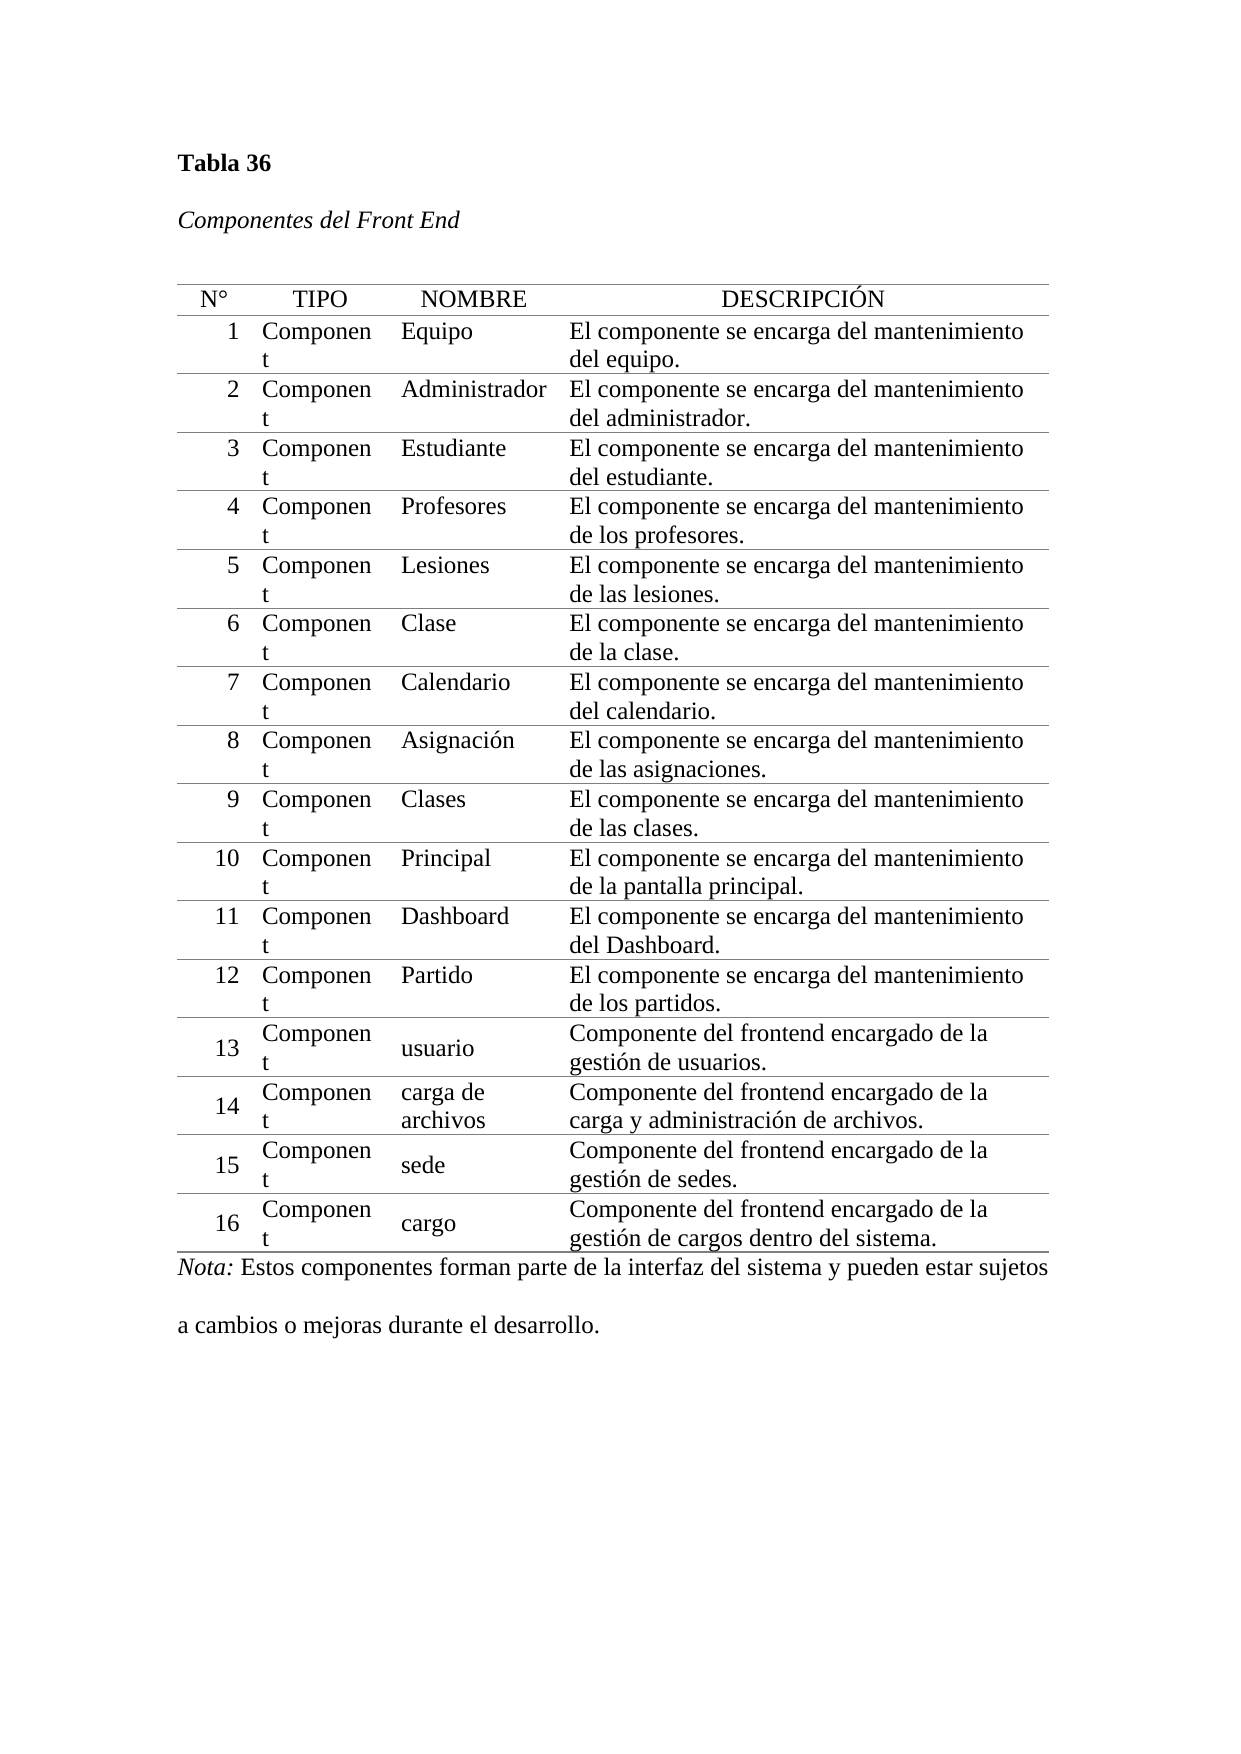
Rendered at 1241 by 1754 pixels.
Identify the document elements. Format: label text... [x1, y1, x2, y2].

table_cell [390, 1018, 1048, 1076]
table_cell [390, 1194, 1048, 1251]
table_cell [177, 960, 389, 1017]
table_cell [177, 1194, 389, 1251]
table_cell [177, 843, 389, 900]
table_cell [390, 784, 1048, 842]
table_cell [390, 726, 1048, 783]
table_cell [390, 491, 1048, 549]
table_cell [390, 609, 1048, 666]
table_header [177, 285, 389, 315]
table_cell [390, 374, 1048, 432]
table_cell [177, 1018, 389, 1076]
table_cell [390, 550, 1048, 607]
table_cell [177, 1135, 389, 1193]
text Tabla 36 Componentes del Front End [177, 148, 1063, 234]
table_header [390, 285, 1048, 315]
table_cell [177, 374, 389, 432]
text Nota: Estos componentes forman parte de la interfaz del sistema y pueden estar sujetos a cambios o mejoras durante el desarrollo. [177, 1252, 1063, 1339]
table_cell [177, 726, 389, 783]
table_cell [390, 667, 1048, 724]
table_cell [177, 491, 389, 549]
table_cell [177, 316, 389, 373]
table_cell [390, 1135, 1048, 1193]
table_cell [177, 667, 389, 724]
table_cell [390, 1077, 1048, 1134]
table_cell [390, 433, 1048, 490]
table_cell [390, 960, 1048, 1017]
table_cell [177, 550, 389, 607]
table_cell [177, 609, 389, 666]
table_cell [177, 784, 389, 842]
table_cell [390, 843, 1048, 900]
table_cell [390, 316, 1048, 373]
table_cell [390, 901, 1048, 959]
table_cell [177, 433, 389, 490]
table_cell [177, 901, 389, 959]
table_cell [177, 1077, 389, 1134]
